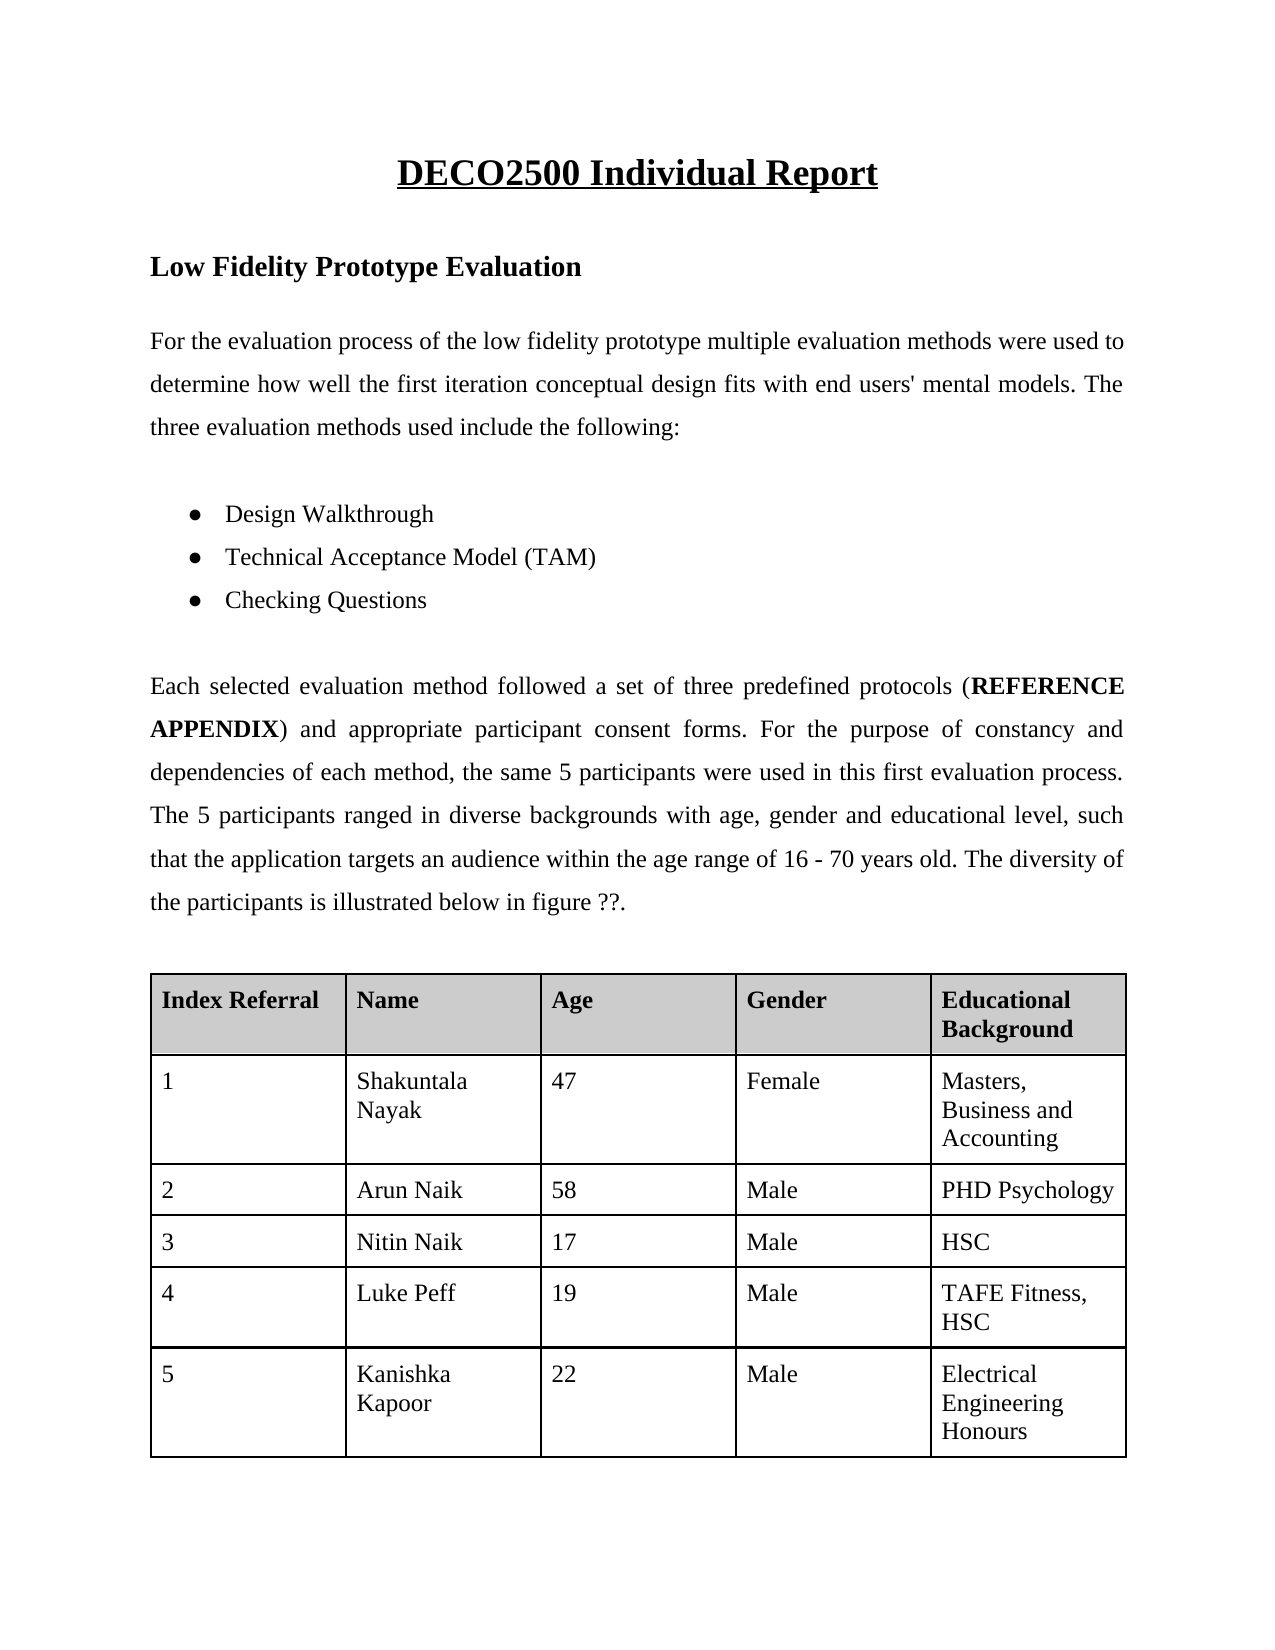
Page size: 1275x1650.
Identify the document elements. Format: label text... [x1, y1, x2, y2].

text Low Fidelity Prototype Evaluation [150, 249, 1125, 283]
table_cell 22 [542, 1349, 735, 1456]
table_cell Male [737, 1349, 930, 1456]
table_header Educational Background [932, 975, 1125, 1053]
table_cell Male [737, 1268, 930, 1346]
table_header Age [542, 975, 735, 1053]
text For the evaluation process of the low fidelity prototype multiple evaluation methods were used to determine how well the first iteration conceptual design fits with end users' mental models. The three evaluation methods used include the following: [150, 326, 1125, 441]
table_cell Kanishka Kapoor [347, 1349, 540, 1456]
table_cell 2 [152, 1165, 345, 1214]
table_cell 17 [542, 1216, 735, 1266]
table_cell 5 [152, 1349, 345, 1456]
table_cell PHD Psychology [932, 1165, 1125, 1214]
table_cell HSC [932, 1216, 1125, 1266]
table_header Index Referral [152, 975, 345, 1053]
text Each selected evaluation method followed a set of three predefined protocols (REFERENCE APPENDIX) and appropriate participant consent forms. For the purpose of constancy and dependencies of each method, the same 5 participants were used in this first evaluation process. The 5 participants ranged in diverse backgrounds with age, gender and educational level, such that the application targets an audience within the age range of 16 - 70 years old. The diversity of the participants is illustrated below in figure ??. [150, 671, 1125, 916]
table_cell Nitin Naik [347, 1216, 540, 1266]
list Technical Acceptance Model (TAM) [187, 542, 1125, 571]
table_cell 47 [542, 1056, 735, 1163]
table_cell Electrical Engineering Honours [932, 1349, 1125, 1456]
table_cell 3 [152, 1216, 345, 1266]
table_cell 1 [152, 1056, 345, 1163]
table_header Name [347, 975, 540, 1053]
text DECO2500 Individual Report [150, 150, 1125, 193]
table_cell Luke Peff [347, 1268, 540, 1346]
table_cell Shakuntala Nayak [347, 1056, 540, 1163]
table_cell Female [737, 1056, 930, 1163]
table_cell 58 [542, 1165, 735, 1214]
table_cell 4 [152, 1268, 345, 1346]
table_header Gender [737, 975, 930, 1053]
table_cell Male [737, 1216, 930, 1266]
table_cell Arun Naik [347, 1165, 540, 1214]
table_cell 19 [542, 1268, 735, 1346]
list Checking Questions [187, 585, 1125, 614]
table_cell TAFE Fitness, HSC [932, 1268, 1125, 1346]
table_cell Male [737, 1165, 930, 1214]
list Design Walkthrough [187, 499, 1125, 527]
table_cell Masters, Business and Accounting [932, 1056, 1125, 1163]
